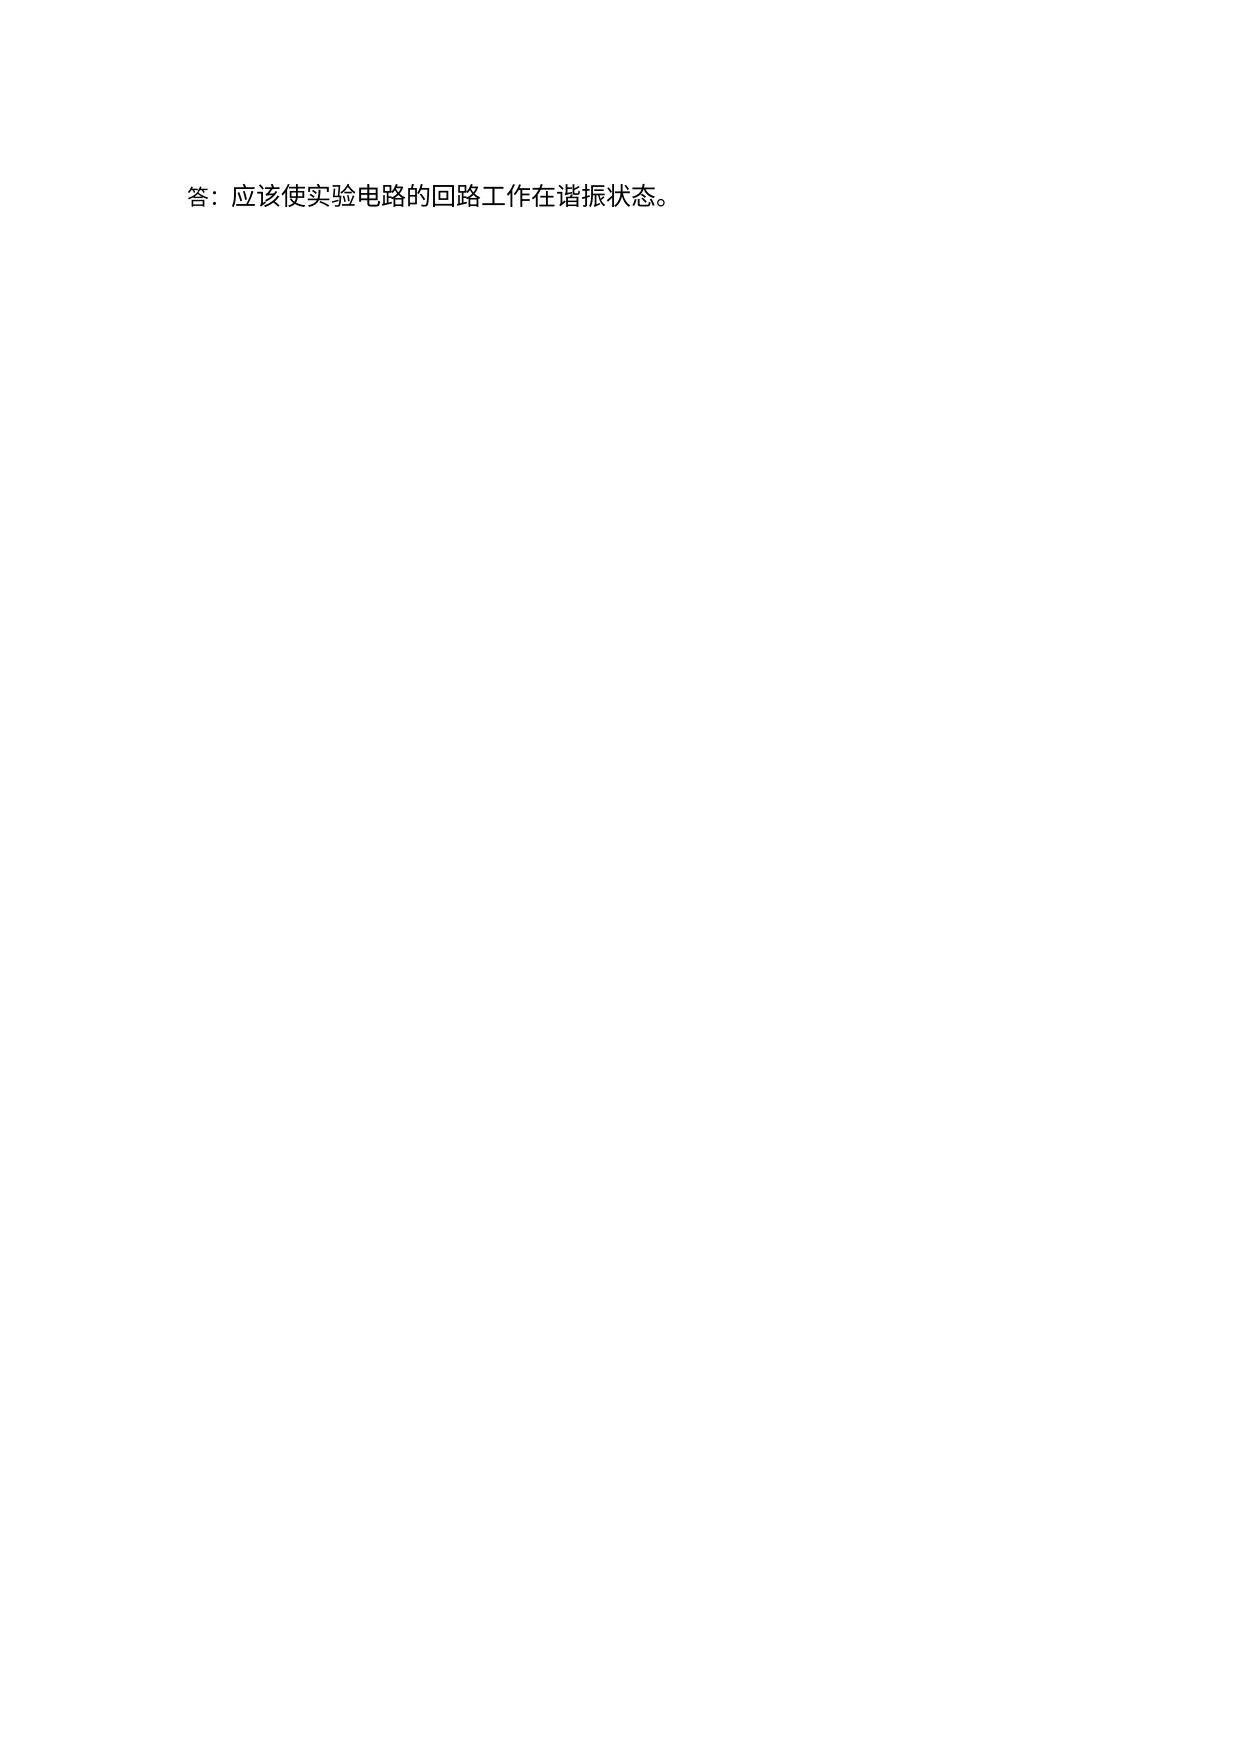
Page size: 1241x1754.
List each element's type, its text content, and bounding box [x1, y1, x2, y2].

text 答：应该使实验电路的回路工作在谐振状态。 [187, 162, 1053, 227]
